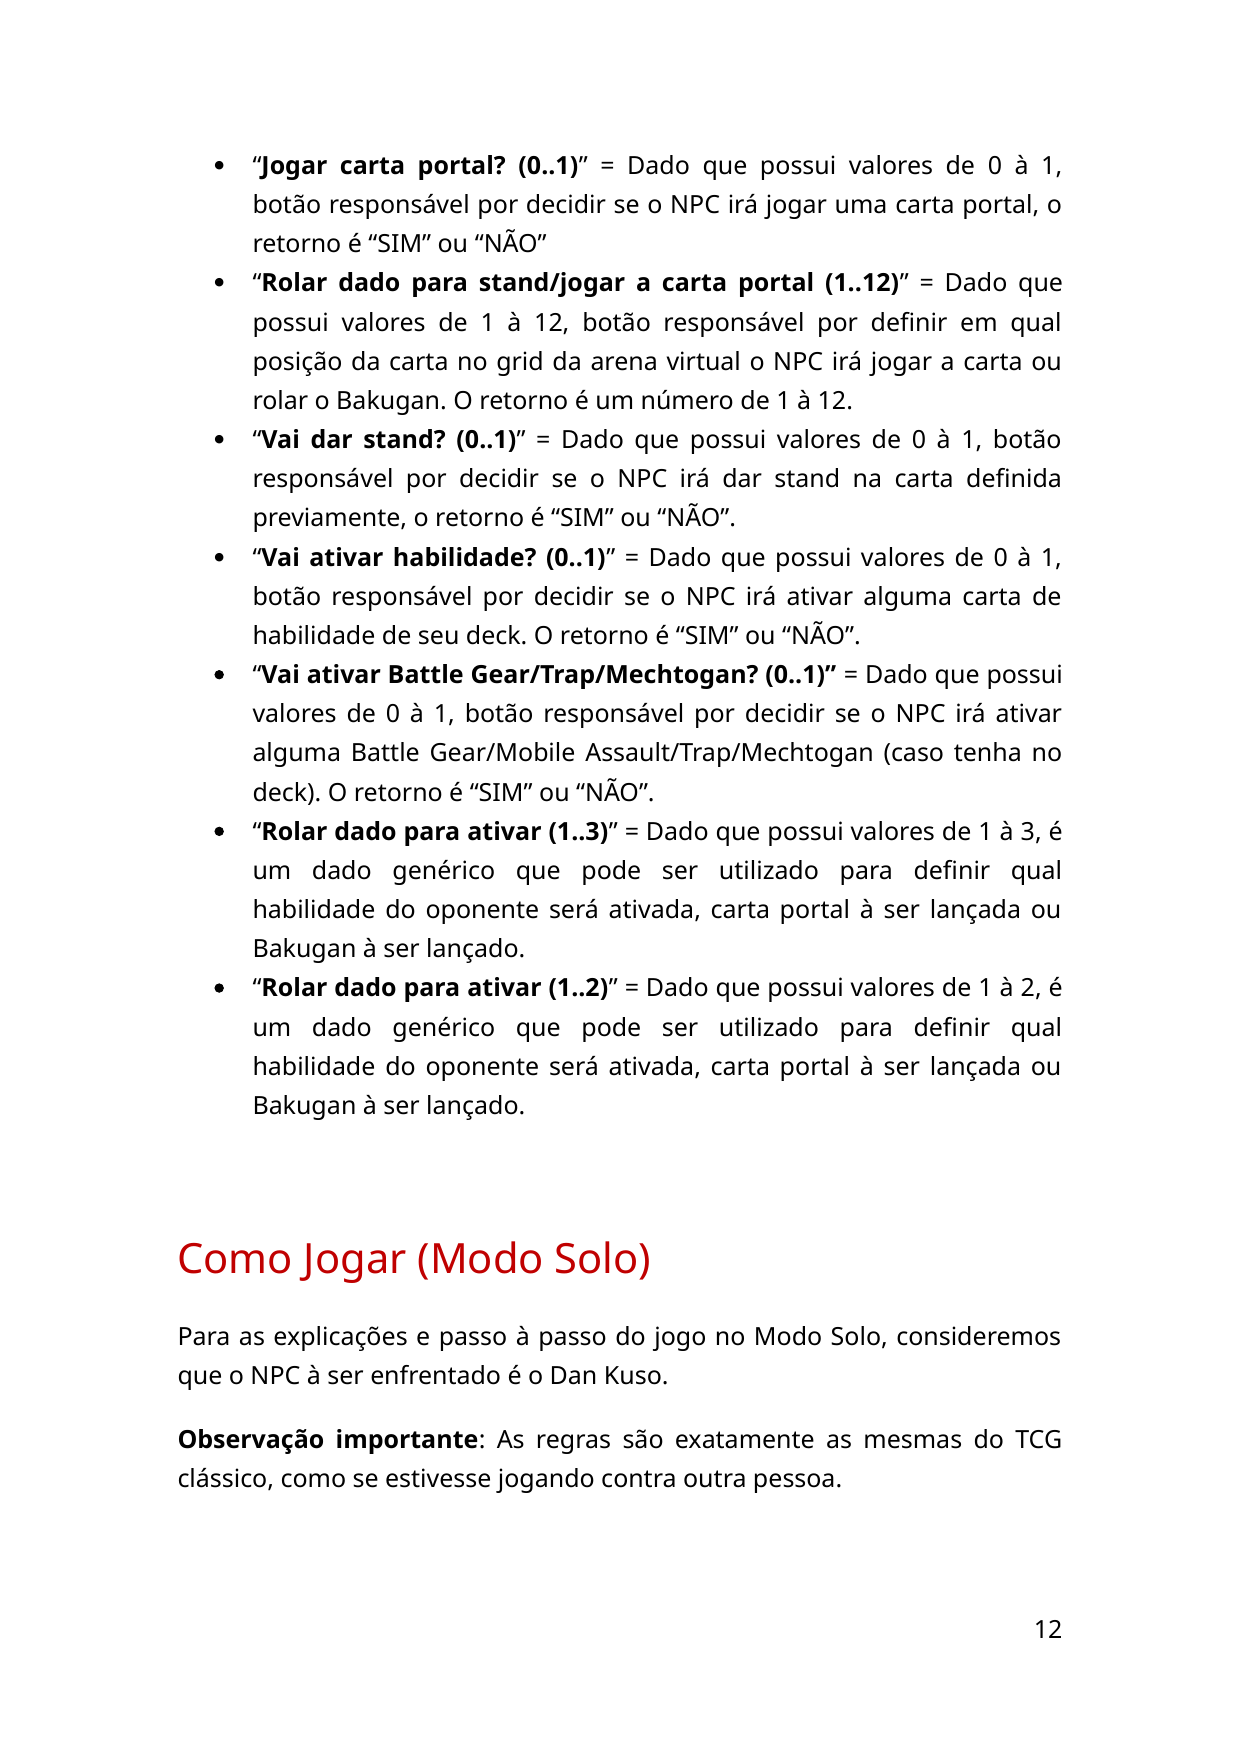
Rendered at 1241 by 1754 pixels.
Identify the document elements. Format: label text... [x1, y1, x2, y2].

list “Vai dar stand? (0..1)” = Dado que possui valores de 0 à 1, botão responsável por decidir se o NPC irá dar stand na carta definida previamente, o retorno é “SIM” ou “NÃO”. [215, 422, 1063, 534]
list “Rolar dado para ativar (1..2)” = Dado que possui valores de 1 à 2, é um dado genérico que pode ser utilizado para definir qual habilidade do oponente será ativada, carta portal à ser lançada ou Bakugan à ser lançado. [215, 970, 1063, 1122]
list “Rolar dado para ativar (1..3)” = Dado que possui valores de 1 à 3, é um dado genérico que pode ser utilizado para definir qual habilidade do oponente será ativada, carta portal à ser lançada ou Bakugan à ser lançado. [215, 813, 1063, 965]
text Observação importante: As regras são exatamente as mesmas do TCG clássico, como se estivesse jogando contra outra pessoa. [177, 1422, 1063, 1495]
text Para as explicações e passo à passo do jogo no Modo Solo, consideremos que o NPC à ser enfrentado é o Dan Kuso. [177, 1319, 1063, 1392]
subtitle Como Jogar (Modo Solo) [177, 1228, 1063, 1285]
list “Jogar carta portal? (0..1)” = Dado que possui valores de 0 à 1, botão responsável por decidir se o NPC irá jogar uma carta portal, o retorno é “SIM” ou “NÃO” [215, 148, 1063, 260]
list “Rolar dado para stand/jogar a carta portal (1..12)” = Dado que possui valores de 1 à 12, botão responsável por definir em qual posição da carta no grid da arena virtual o NPC irá jogar a carta ou rolar o Bakugan. O retorno é um número de 1 à 12. [215, 265, 1063, 417]
list “Vai ativar Battle Gear/Trap/Mechtogan? (0..1)” = Dado que possui valores de 0 à 1, botão responsável por decidir se o NPC irá ativar alguma Battle Gear/Mobile Assault/Trap/Mechtogan (caso tenha no deck). O retorno é “SIM” ou “NÃO”. [215, 657, 1063, 808]
list “Vai ativar habilidade? (0..1)” = Dado que possui valores de 0 à 1, botão responsável por decidir se o NPC irá ativar alguma carta de habilidade de seu deck. O retorno é “SIM” ou “NÃO”. [215, 539, 1063, 652]
